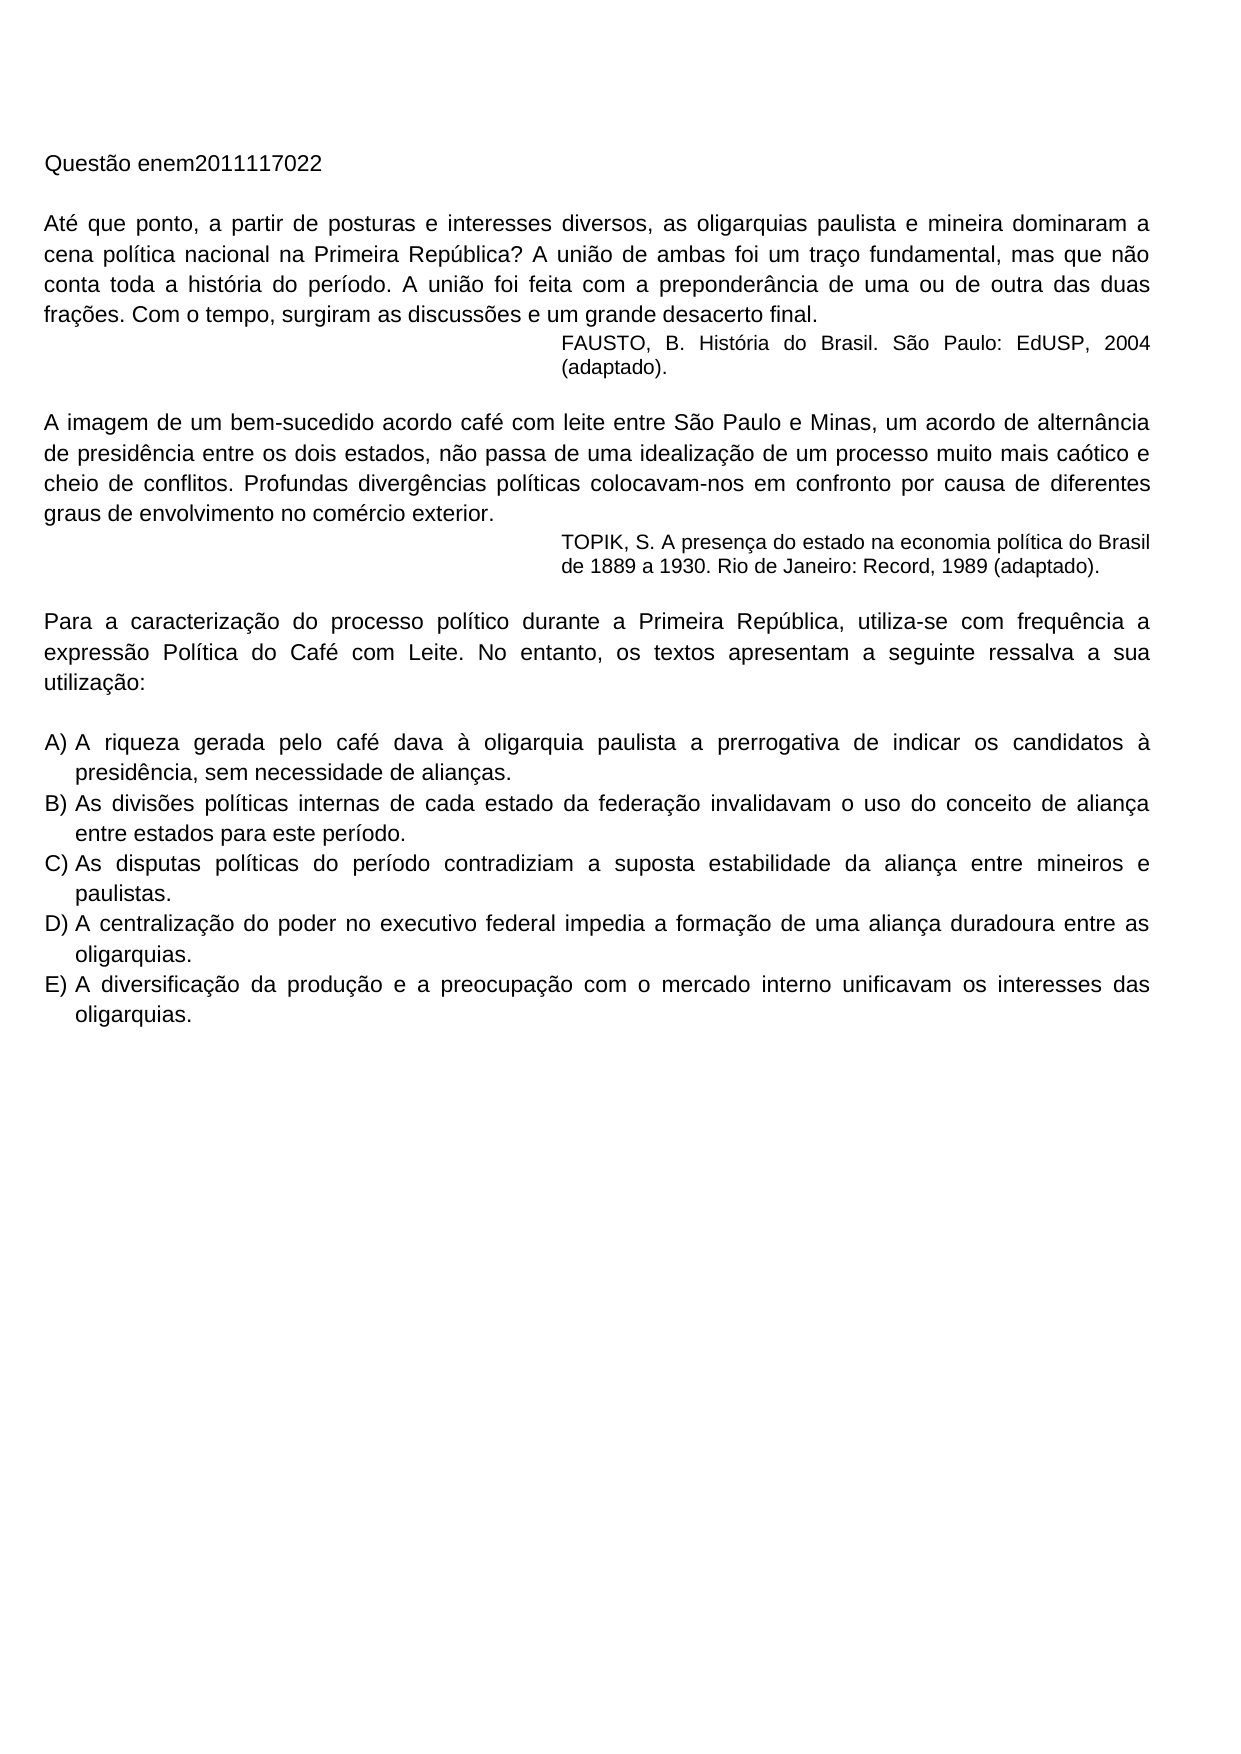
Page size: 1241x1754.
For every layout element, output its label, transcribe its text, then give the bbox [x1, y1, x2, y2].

text TOPIK, S. A presença do estado na economia política do Brasil de 1889 a 1930. Rio de Janeiro: Record, 1989 (adaptado). [561, 530, 1151, 578]
text Para a caracterização do processo político durante a Primeira República, utiliza-se com frequência a expressão Política do Café com Leite. No entanto, os textos apresentam a seguinte ressalva a sua utilização: [44, 608, 1151, 695]
list As disputas políticas do período contradiziam a suposta estabilidade da aliança entre mineiros e paulistas. [44, 850, 1151, 907]
list A diversificação da produção e a preocupação com o mercado interno unificavam os interesses das oligarquias. [44, 971, 1151, 1027]
text Até que ponto, a partir de posturas e interesses diversos, as oligarquias paulista e mineira dominaram a cena política nacional na Primeira República? A união de ambas foi um traço fundamental, mas que não conta toda a história do período. A união foi feita com a preponderância de uma ou de outra das duas frações. Com o tempo, surgiram as discussões e um grande desacerto final. [44, 210, 1151, 327]
list As divisões políticas internas de cada estado da federação invalidavam o uso do conceito de aliança entre estados para este período. [44, 789, 1151, 846]
text Questão enem2011117022 [44, 150, 1151, 176]
text FAUSTO, B. História do Brasil. São Paulo: EdUSP, 2004 (adaptado). [561, 331, 1151, 379]
list A riqueza gerada pelo café dava à oligarquia paulista a prerrogativa de indicar os candidatos à presidência, sem necessidade de alianças. [44, 729, 1151, 786]
list A centralização do poder no executivo federal impedia a formação de uma aliança duradoura entre as oligarquias. [44, 910, 1151, 967]
text A imagem de um bem-sucedido acordo café com leite entre São Paulo e Minas, um acordo de alternância de presidência entre os dois estados, não passa de uma idealização de um processo muito mais caótico e cheio de conflitos. Profundas divergências políticas colocavam-nos em confronto por causa de diferentes graus de envolvimento no comércio exterior. [44, 409, 1151, 526]
